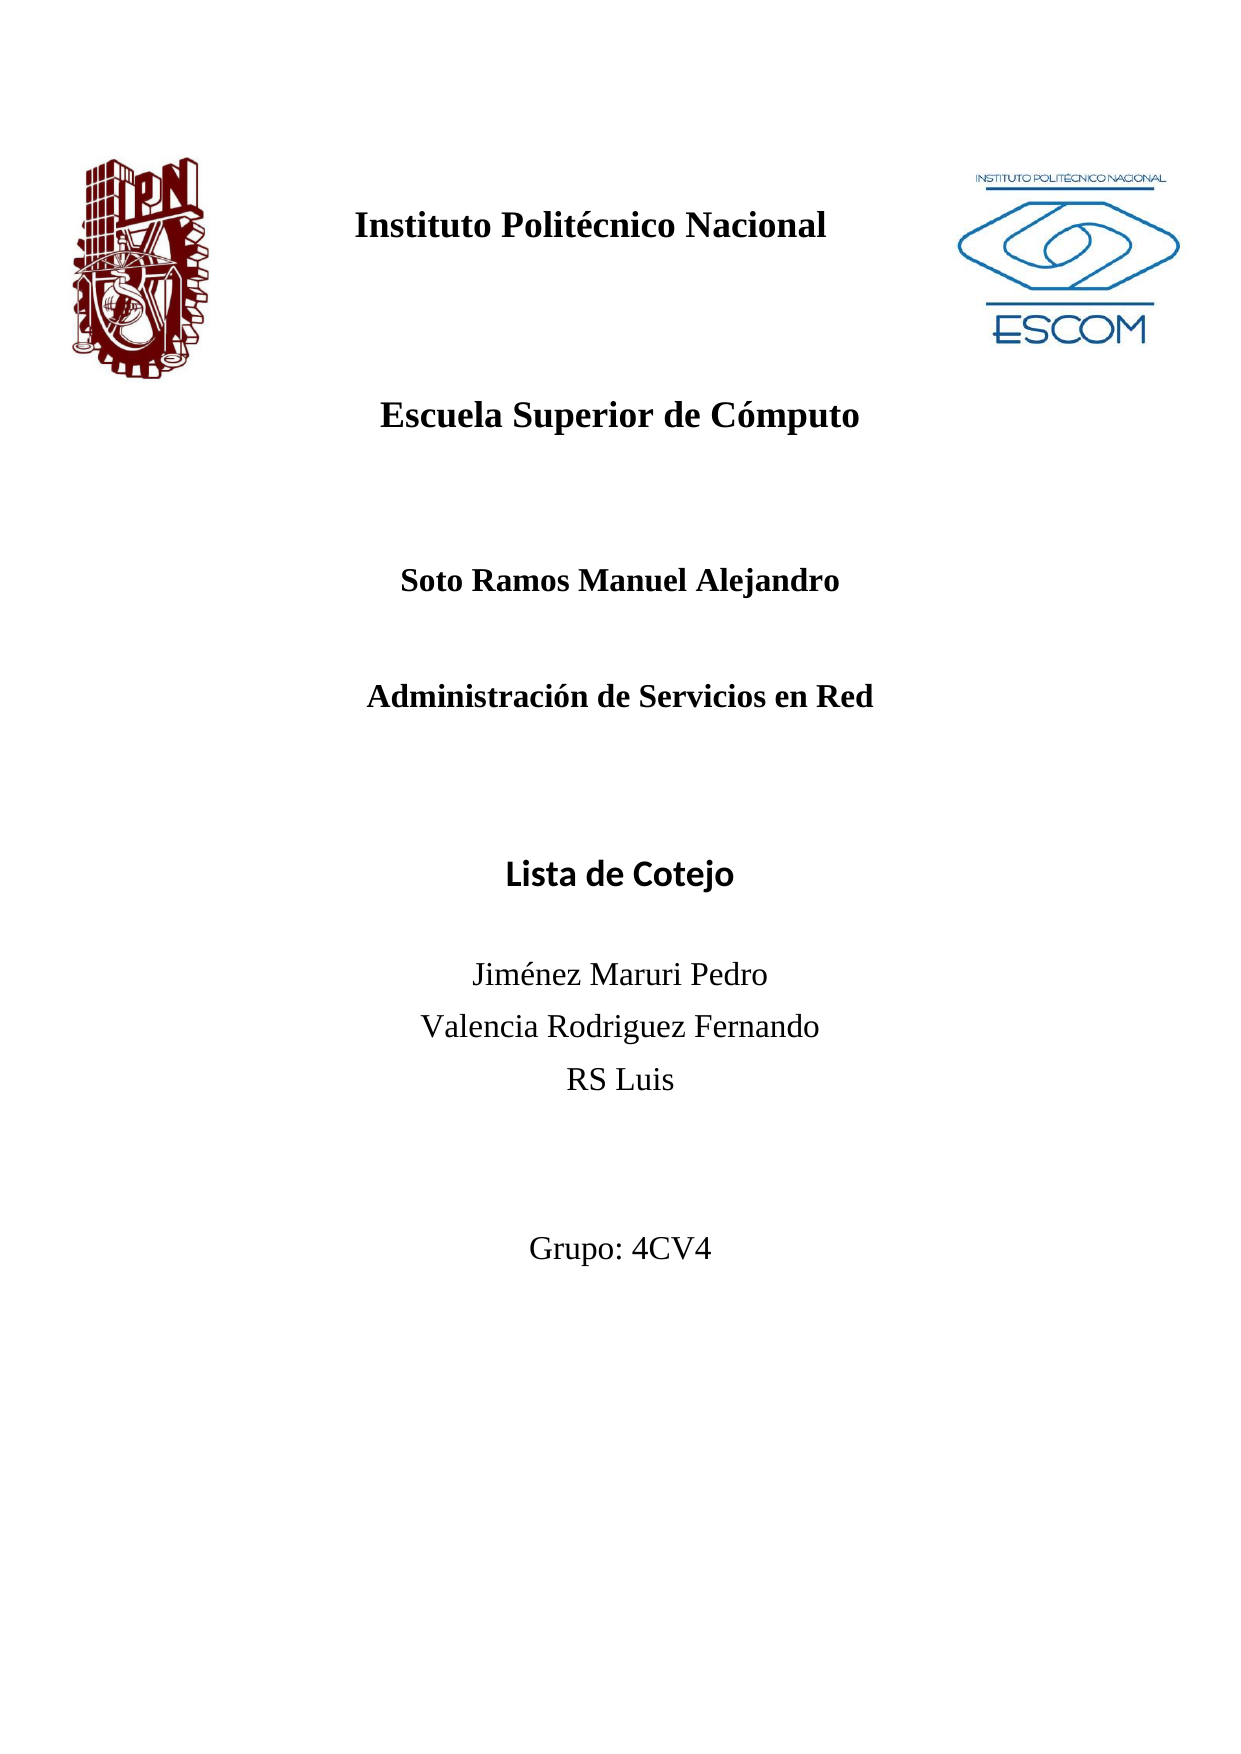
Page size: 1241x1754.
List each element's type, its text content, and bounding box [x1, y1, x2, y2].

text Lista de Cotejo [150, 850, 1090, 896]
text Instituto Politécnico Nacional [242, 203, 939, 246]
text Soto Ramos Manuel Alejandro [150, 560, 1090, 598]
text Administración de Servicios en Red [150, 676, 1090, 714]
text Escuela Superior de Cómputo [150, 392, 1090, 436]
text Valencia Rodriguez Fernando [150, 1007, 1090, 1045]
text RS Luis [150, 1059, 1090, 1098]
text Jiménez Maruri Pedro [150, 954, 1090, 992]
picture [939, 173, 1194, 347]
picture [41, 150, 242, 390]
text Grupo: 4CV4 [150, 1228, 1090, 1267]
